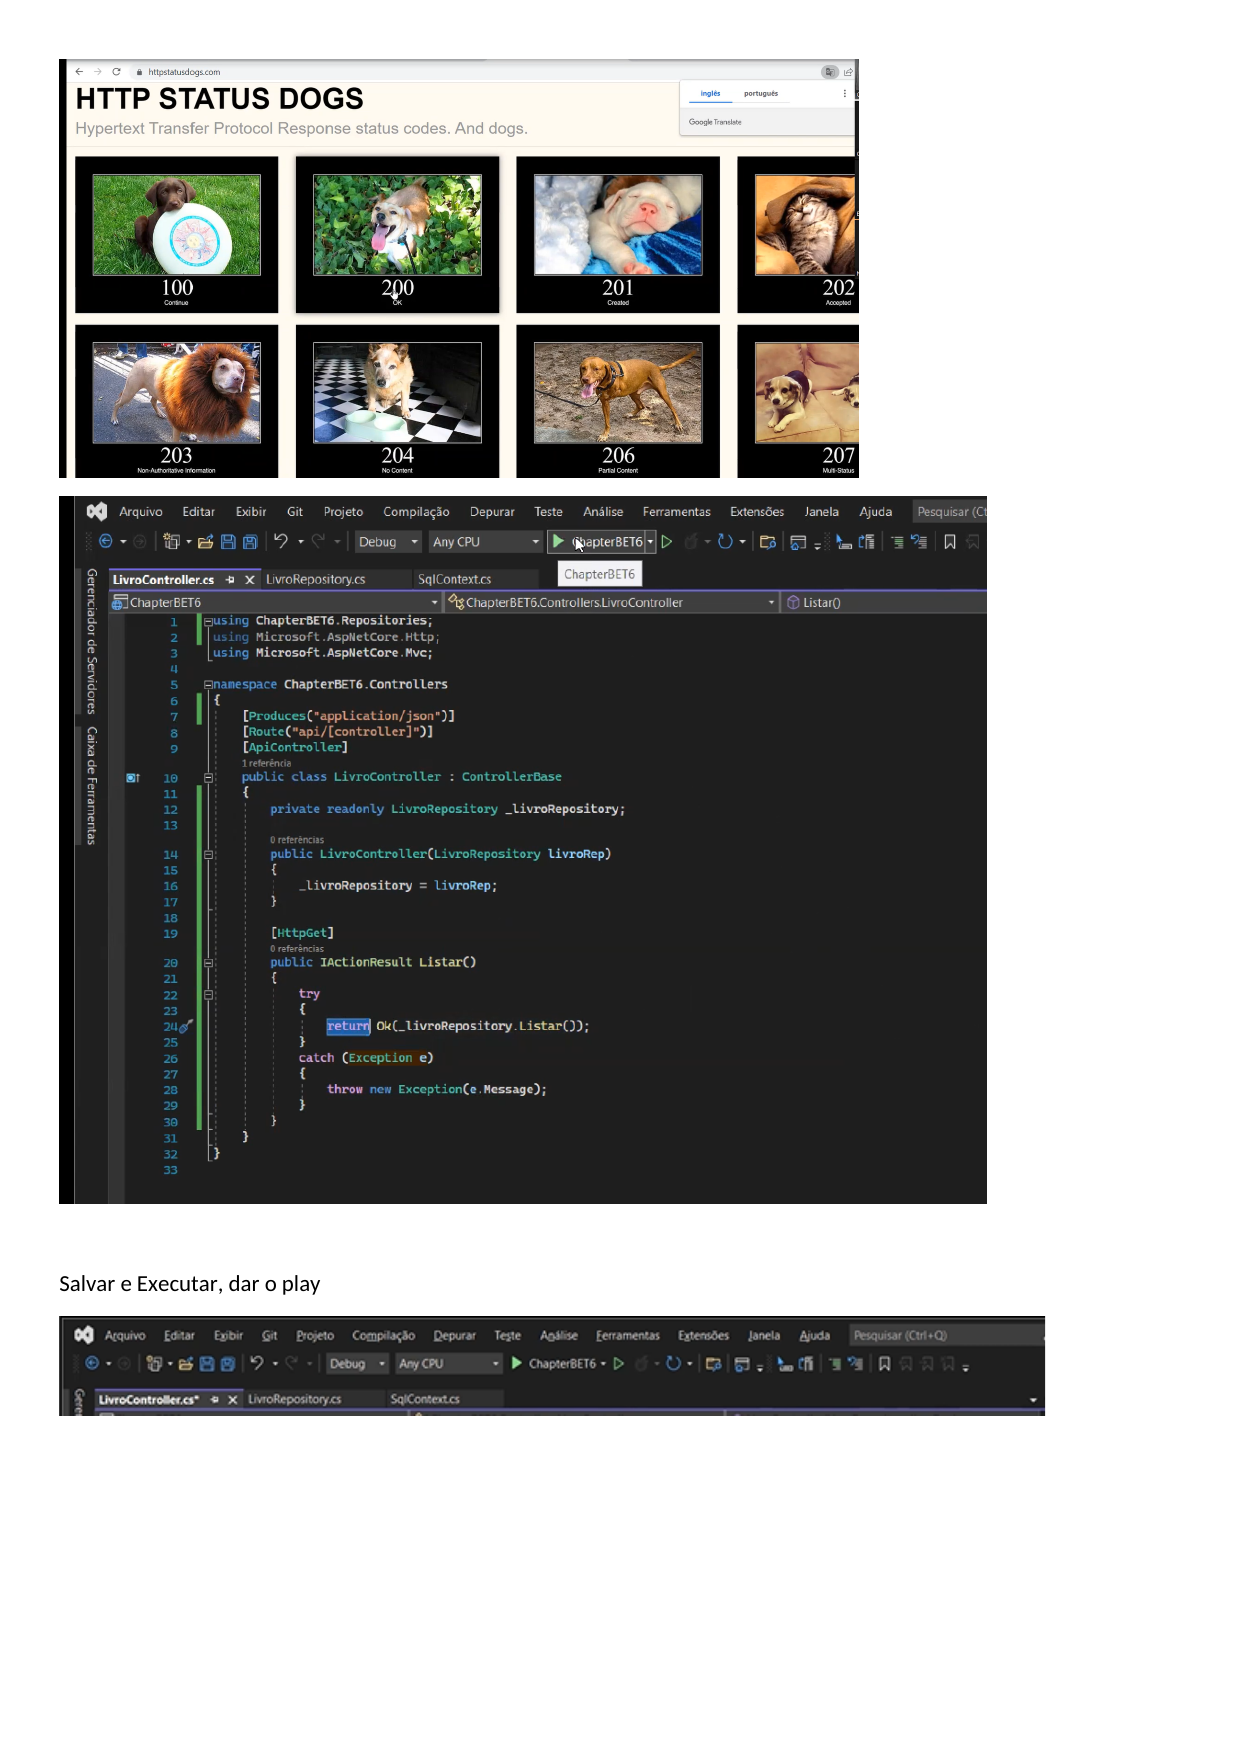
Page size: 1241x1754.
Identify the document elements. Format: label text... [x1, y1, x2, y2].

picture [59, 496, 987, 1204]
picture [59, 1316, 1046, 1416]
picture [59, 59, 859, 478]
text Salvar e Executar, dar o play [59, 1269, 1181, 1297]
